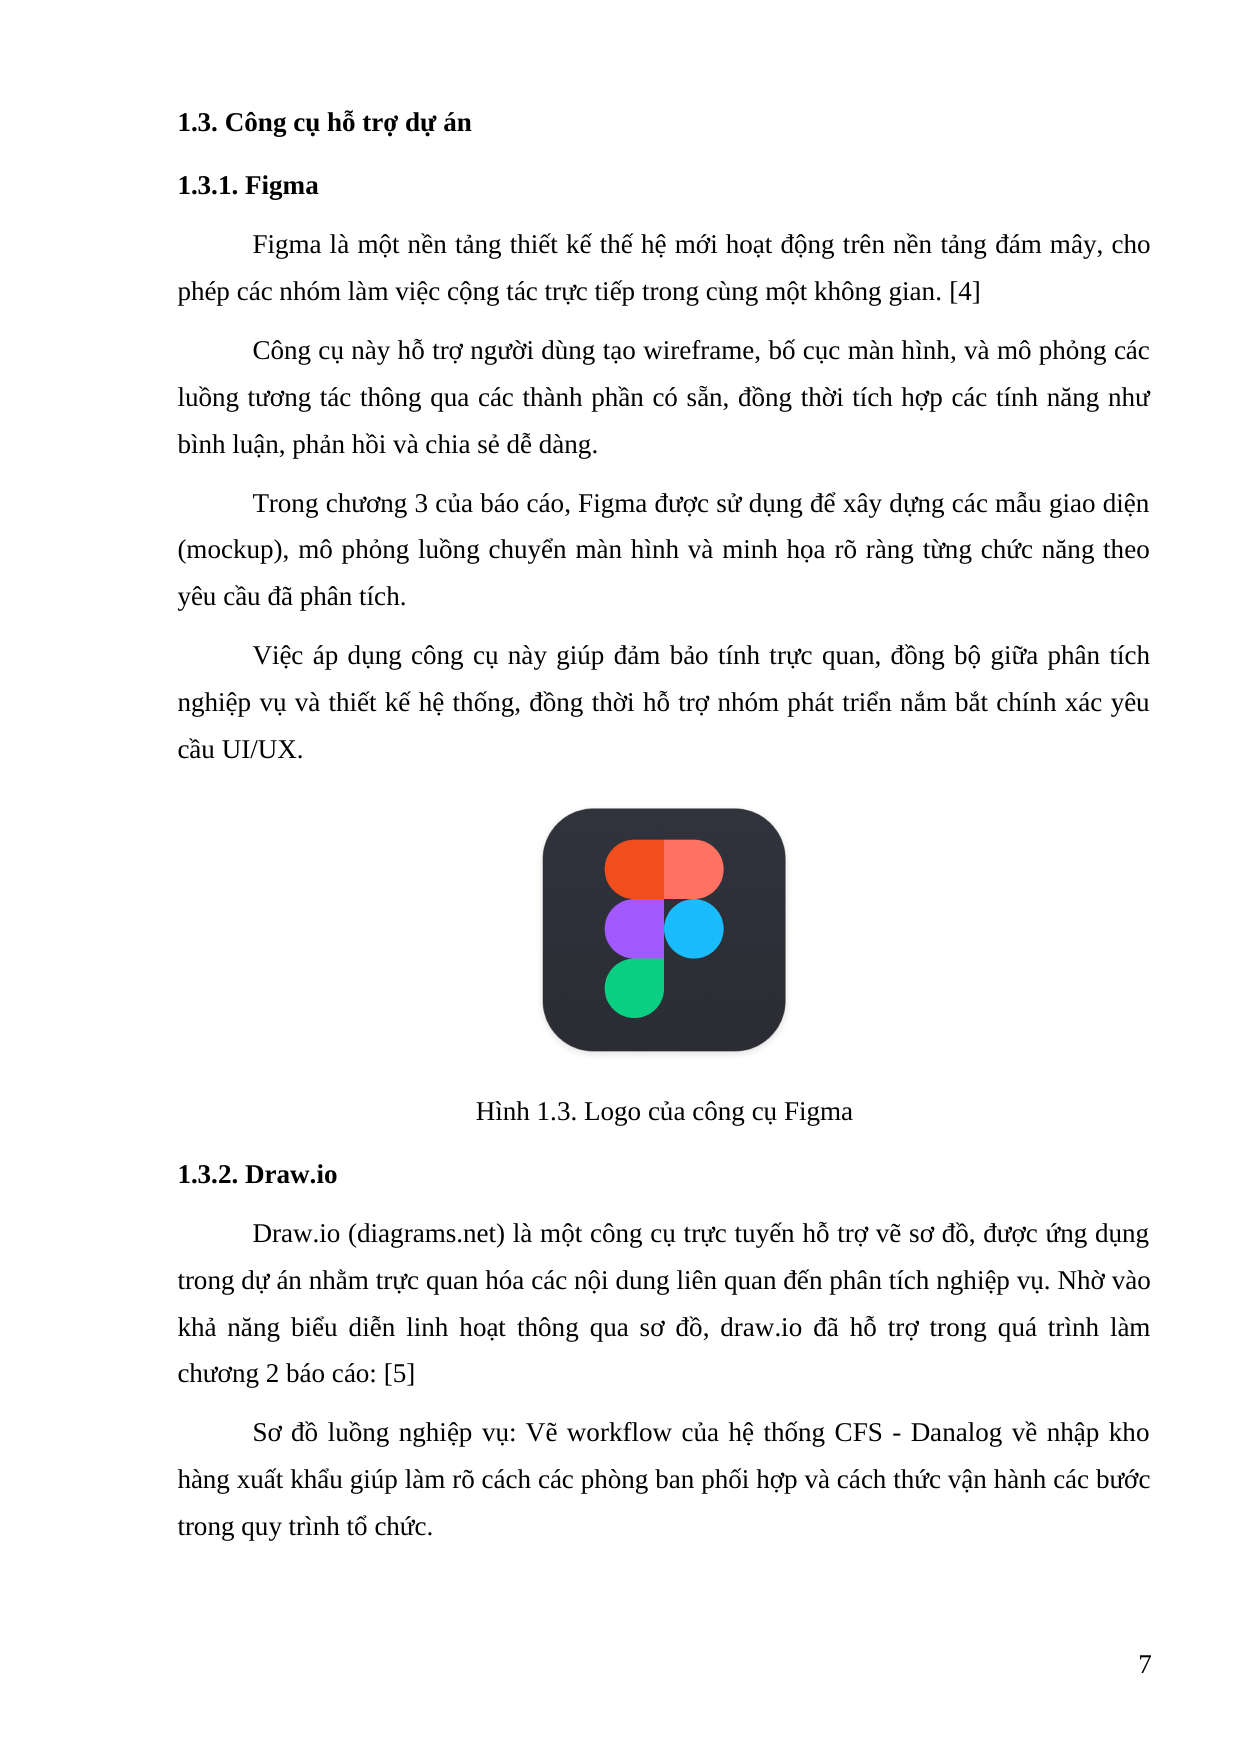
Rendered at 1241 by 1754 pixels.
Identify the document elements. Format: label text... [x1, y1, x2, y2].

text Sơ đồ luồng nghiệp vụ: Vẽ workflow của hệ thống CFS - Danalog về nhập kho hàng xuất khẩu giúp làm rõ cách các phòng ban phối hợp và cách thức vận hành các bước trong quy trình tổ chức. [177, 1416, 1152, 1541]
text Công cụ này hỗ trợ người dùng tạo wireframe, bố cục màn hình, và mô phỏng các luồng tương tác thông qua các thành phần có sẵn, đồng thời tích hợp các tính năng như bình luận, phản hồi và chia sẻ dễ dàng. [177, 334, 1152, 459]
subtitle 1.3.2. Draw.io [177, 1158, 1152, 1189]
subtitle 1.3.1. Figma [177, 169, 1152, 201]
text Draw.io (diagrams.net) là một công cụ trực tuyến hỗ trợ vẽ sơ đồ, được ứng dụng trong dự án nhằm trực quan hóa các nội dung liên quan đến phân tích nghiệp vụ. Nhờ vào khả năng biểu diễn linh hoạt thông qua sơ đồ, draw.io đã hỗ trợ trong quá trình làm chương 2 báo cáo: [177, 1217, 1152, 1388]
subtitle 1.3. Công cụ hỗ trợ dự án [177, 106, 1152, 137]
text Trong chương 3 của báo cáo, Figma được sử dụng để xây dựng các mẫu giao diện (mockup), mô phỏng luồng chuyển màn hình và minh họa rõ ràng từng chức năng theo yêu cầu đã phân tích. [177, 487, 1152, 611]
picture [523, 792, 805, 1073]
text Figma là một nền tảng thiết kế thế hệ mới hoạt động trên nền tảng đám mây, cho phép các nhóm làm việc cộng tác trực tiếp trong cùng một không gian. [177, 229, 1152, 306]
text Việc áp dụng công cụ này giúp đảm bảo tính trực quan, đồng bộ giữa phân tích nghiệp vụ và thiết kế hệ thống, đồng thời hỗ trợ nhóm phát triển nắm bắt chính xác yêu cầu UI/UX. [177, 639, 1152, 764]
